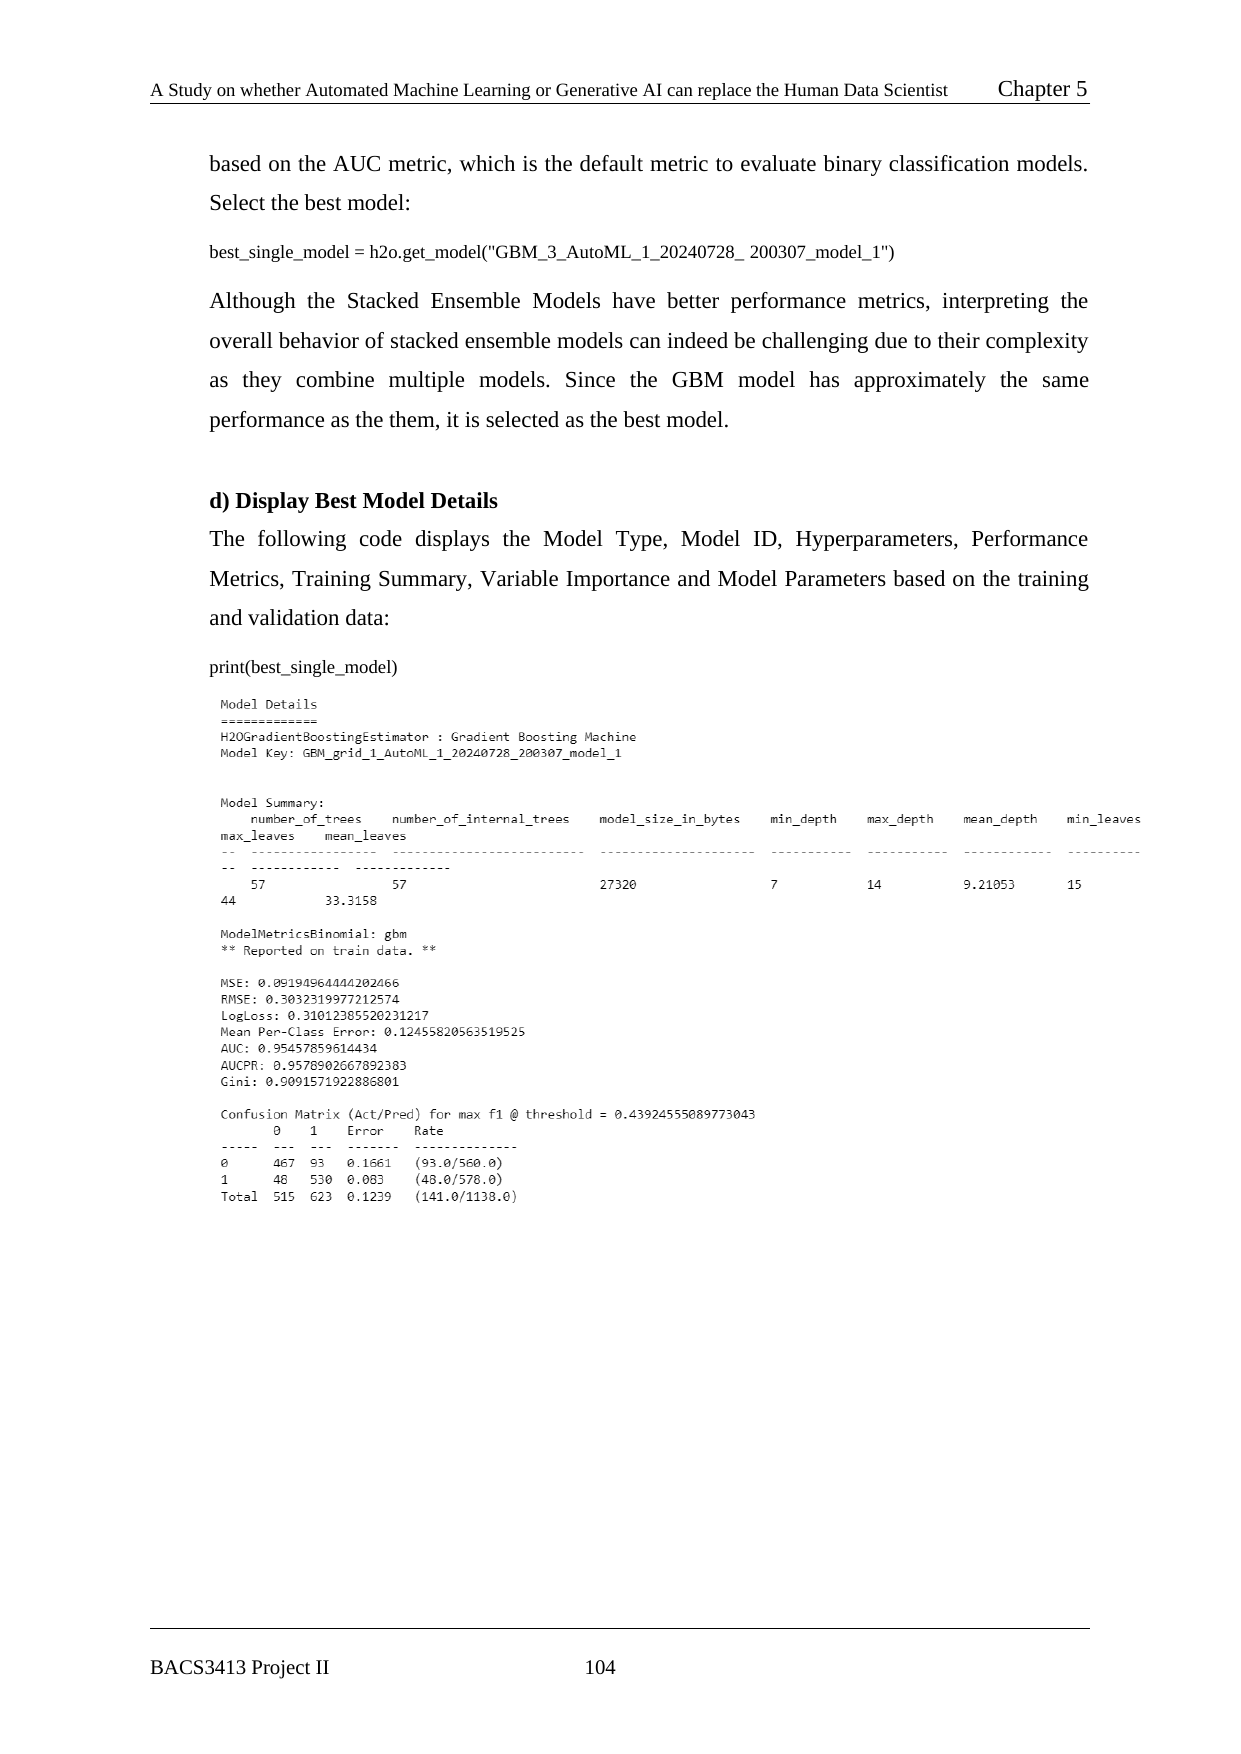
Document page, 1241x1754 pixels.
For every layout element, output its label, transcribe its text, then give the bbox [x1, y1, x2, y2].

text Although the Stacked Ensemble Models have better performance metrics, interpreting the overall behavior of stacked ensemble models can indeed be challenging due to their complexity as they combine multiple models. Since the GBM model has approximately the same performance as the them, it is selected as the best model. [209, 287, 1090, 432]
text The following code displays the Model Type, Model ID, Hyperparameters, Performance Metrics, Training Summary, Variable Importance and Model Parameters based on the training and validation data: [209, 526, 1090, 631]
text d) Display Best Model Details [209, 487, 1090, 513]
picture [209, 690, 1150, 1215]
text best_single_model = h2o.get_model("GBM_3_AutoML_1_20240728_ 200307_model_1") [209, 241, 1090, 263]
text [209, 150, 1090, 216]
text print(best_single_model) [209, 656, 1090, 678]
